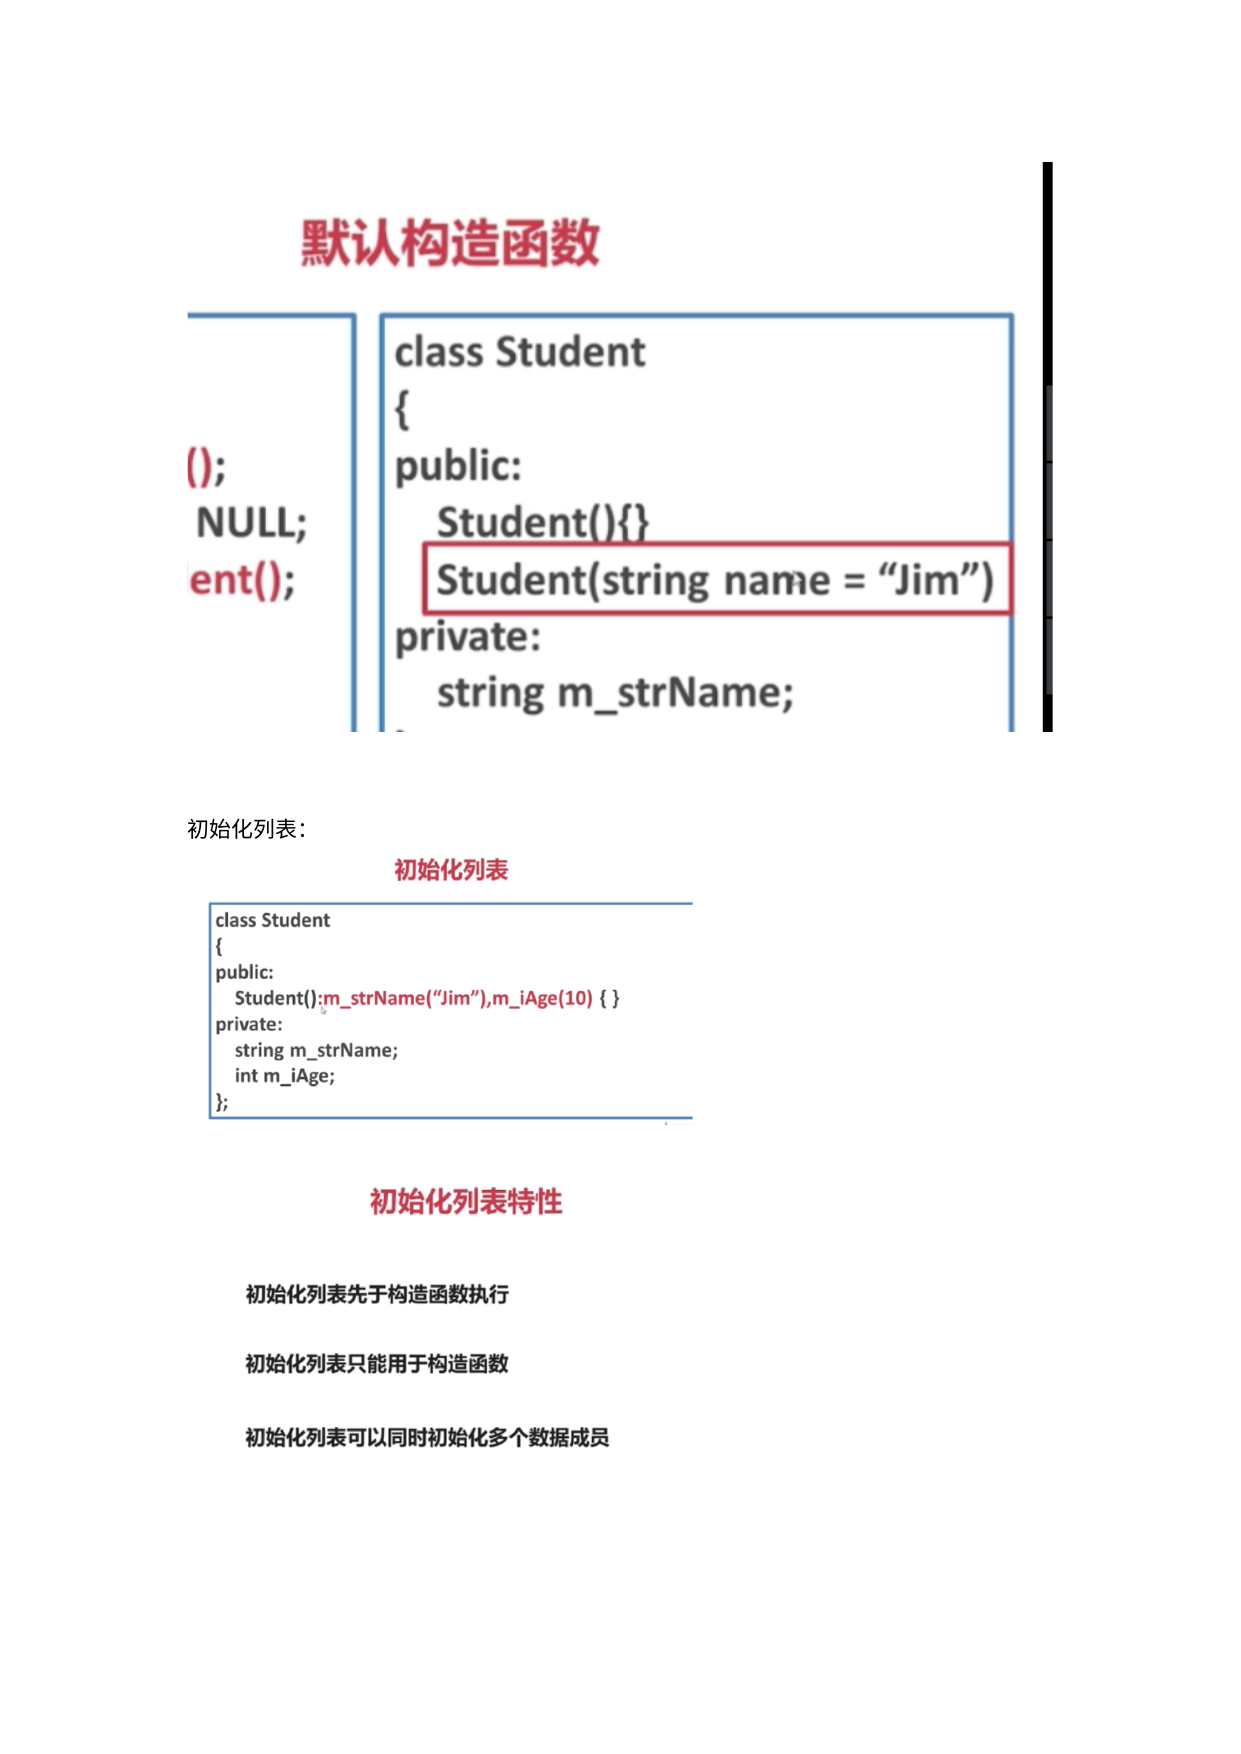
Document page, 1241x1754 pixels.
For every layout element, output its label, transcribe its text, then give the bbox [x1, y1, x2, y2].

picture [187, 162, 1053, 732]
picture [187, 1169, 672, 1468]
text 初始化列表： [187, 812, 1053, 844]
picture [187, 844, 693, 1125]
